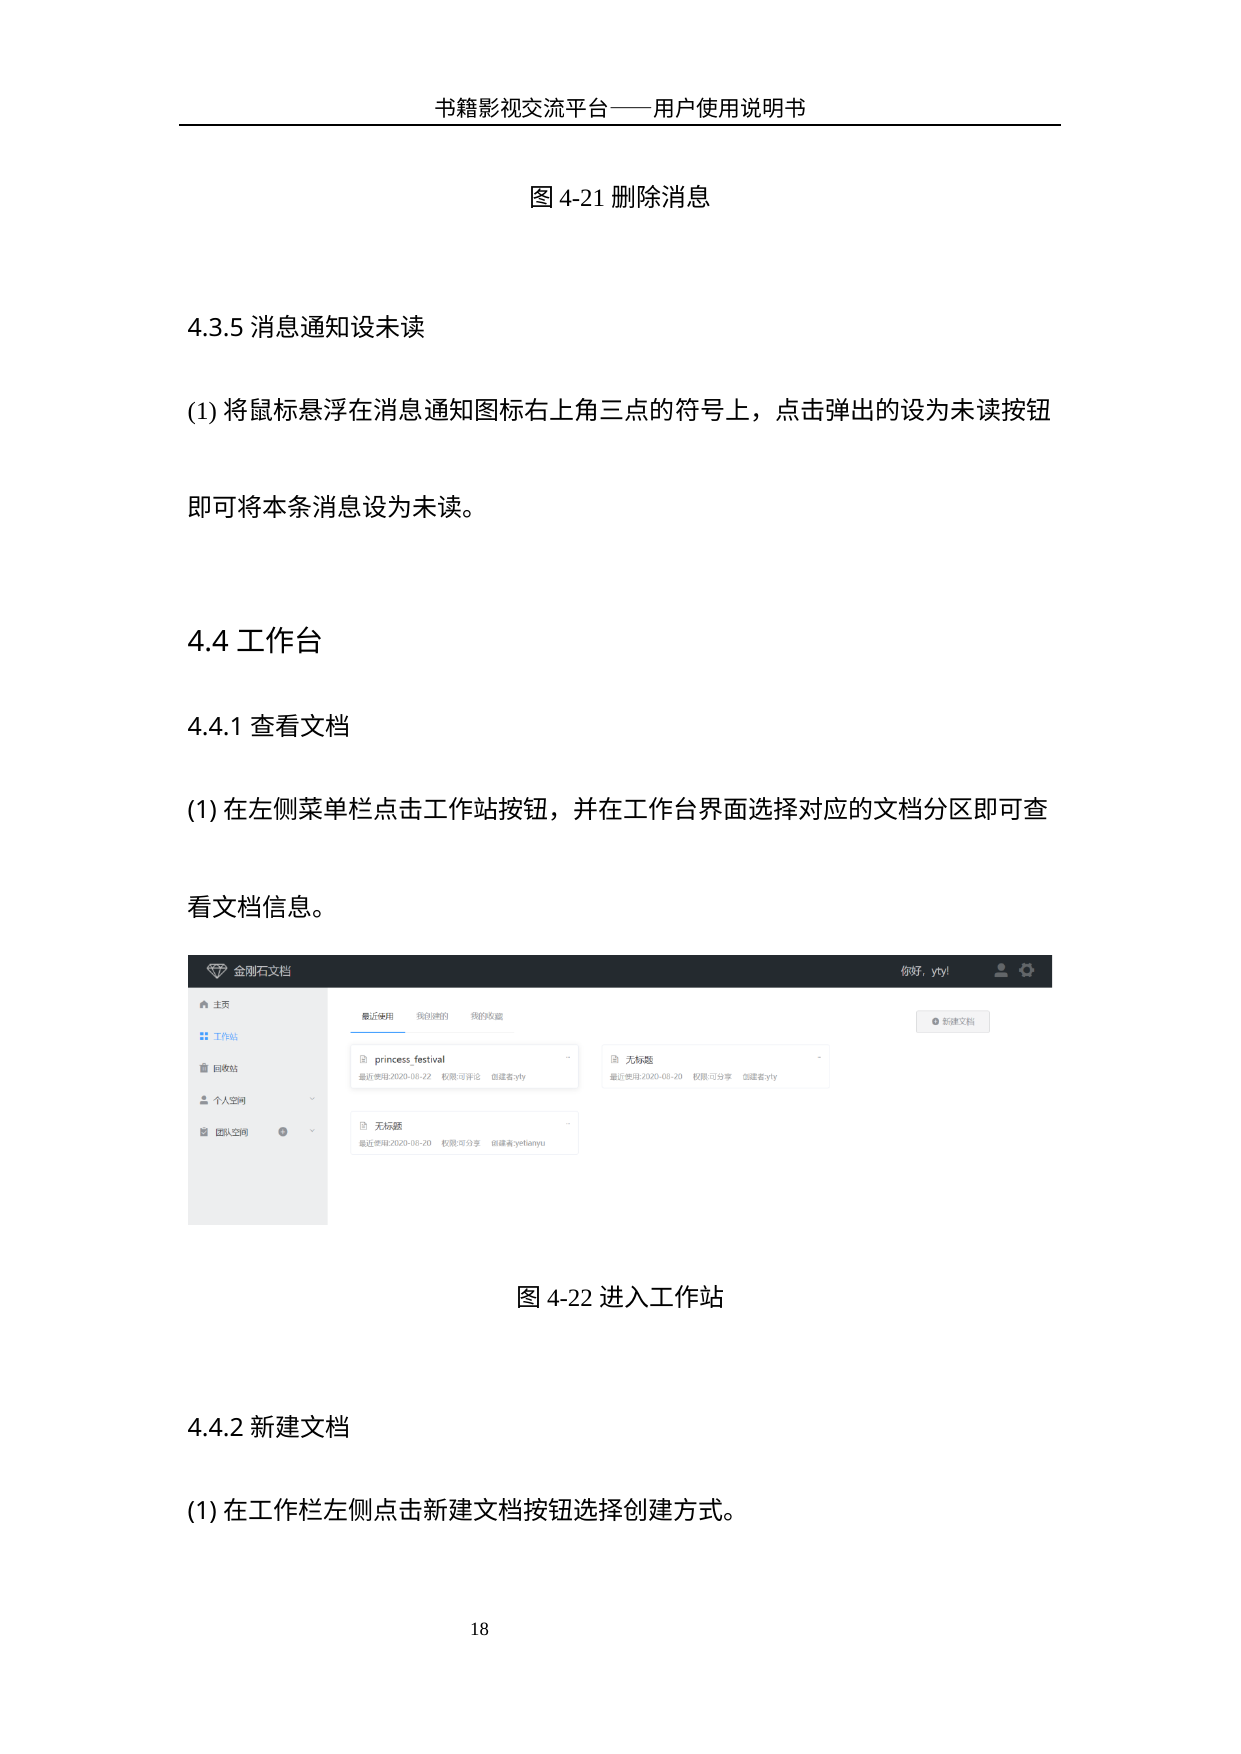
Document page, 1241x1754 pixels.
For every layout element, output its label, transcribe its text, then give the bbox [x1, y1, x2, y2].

text 图4-21 删除消息 [187, 163, 1053, 228]
text 4.4.1 查看文档 [187, 692, 1053, 757]
text 图 4-22 进入工作站 [187, 1263, 1053, 1328]
text (1) 在左侧菜单栏点击工作站按钮，并在工作台界面选择对应的文档分区即可查看文档信息。 [187, 775, 1053, 938]
text (1) 在工作栏左侧点击新建文档按钮选择创建方式。 [187, 1476, 1053, 1541]
text 4.4 工作台 [187, 606, 1053, 671]
text 4.4.2 新建文档 [187, 1393, 1053, 1458]
text (1) 将鼠标悬浮在消息通知图标右上角三点的符号上，点击弹出的设为未读按钮即可将本条消息设为未读。 [187, 376, 1053, 538]
text 4.3.5 消息通知设未读 [187, 293, 1053, 358]
picture [188, 955, 1053, 1225]
